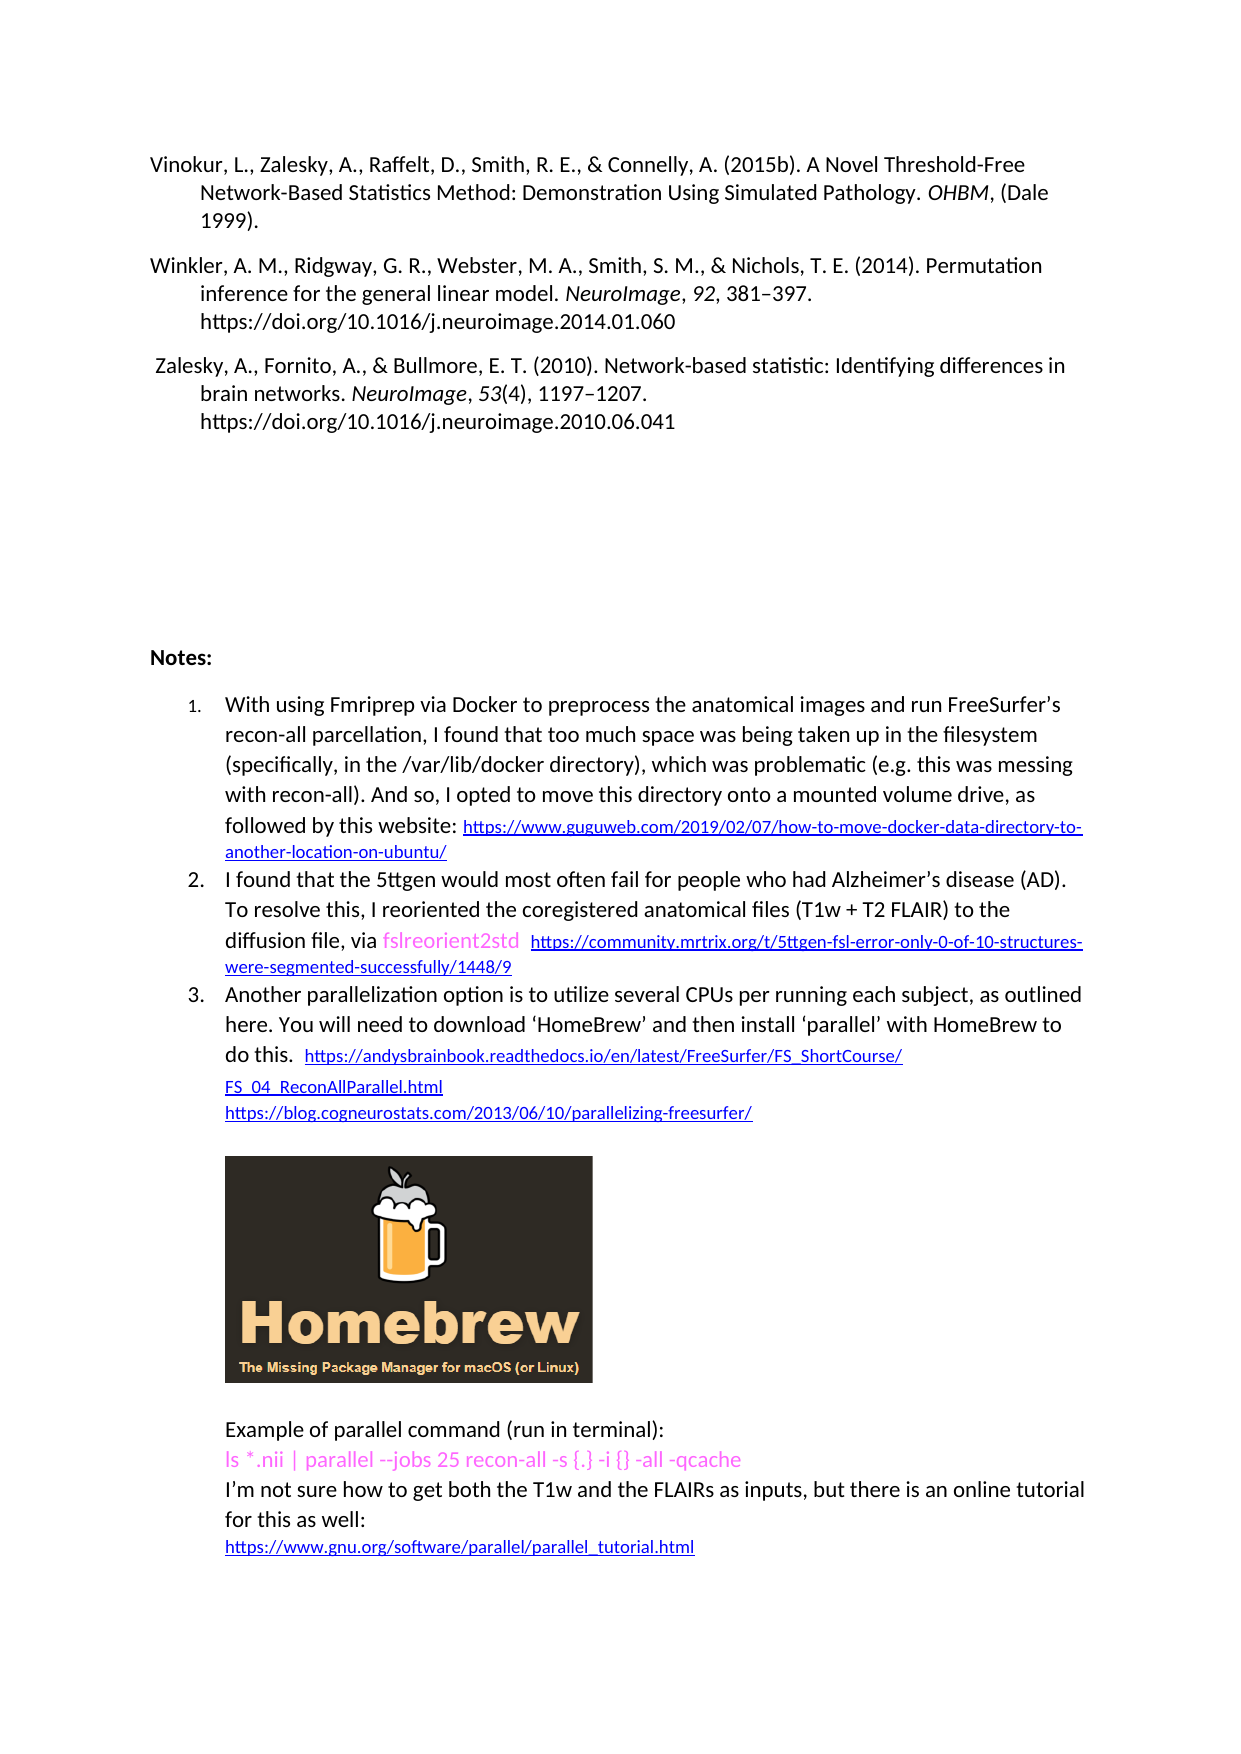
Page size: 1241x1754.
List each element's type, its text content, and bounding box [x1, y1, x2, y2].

text Notes: [150, 643, 1090, 671]
list With using Fmriprep via Docker to preprocess the anatomical images and run FreeSurfer’s recon-all parcellation, I found that too much space was being taken up in the filesystem (specifically, in the /var/lib/docker directory), which was problematic (e.g. this was messing with recon-all). And so, I opted to move this directory onto a mounted volume drive, as followed by this website: https://www.guguweb.com/2019/02/07/how-to-move-docker-data-directory-to-another-location-on-ubuntu/ [187, 690, 1090, 863]
list I found that the 5ttgen would most often fail for people who had Alzheimer’s disease (AD). To resolve this, I reoriented the coregistered anatomical files (T1w + T2 FLAIR) to the diffusion file, via fslreorient2std https://community.mrtrix.org/t/5ttgen-fsl-error-only-0-of-10-structures-were-segmented-successfully/1448/9 [187, 865, 1090, 978]
list Another parallelization option is to utilize several CPUs per running each subject, as outlined here. You will need to download ‘HomeBrew’ and then install ‘parallel’ with HomeBrew to do this. https://andysbrainbook.readthedocs.io/en/latest/FreeSurfer/FS_ShortCourse/FS_04_ReconAllParallel.html [187, 980, 1090, 1099]
list Example of parallel command (run in terminal): [225, 1415, 1090, 1443]
text Zalesky, A., Fornito, A., & Bullmore, E. T. (2010). Network-based statistic: Identifying differences in brain networks. NeuroImage, 53(4), 1197–1207. https://doi.org/10.1016/j.neuroimage.2010.06.041 [150, 351, 1090, 436]
list https://www.gnu.org/software/parallel/parallel_tutorial.html [225, 1536, 1090, 1558]
list I’m not sure how to get both the T1w and the FLAIRs as inputs, but there is an online tutorial for this as well: [225, 1475, 1090, 1533]
picture [225, 1156, 593, 1383]
text Vinokur, L., Zalesky, A., Raffelt, D., Smith, R. E., & Connelly, A. (2015b). A Novel Threshold-Free Network-Based Statistics Method: Demonstration Using Simulated Pathology. OHBM, (Dale 1999). [150, 150, 1090, 234]
list https://blog.cogneurostats.com/2013/06/10/parallelizing-freesurfer/ [225, 1101, 1090, 1124]
text Winkler, A. M., Ridgway, G. R., Webster, M. A., Smith, S. M., & Nichols, T. E. (2014). Permutation inference for the general linear model. NeuroImage, 92, 381–397. https://doi.org/10.1016/j.neuroimage.2014.01.060 [150, 251, 1090, 335]
list ls *.nii | parallel --jobs 25 recon-all -s {.} -i {} -all -qcache [225, 1445, 1090, 1473]
